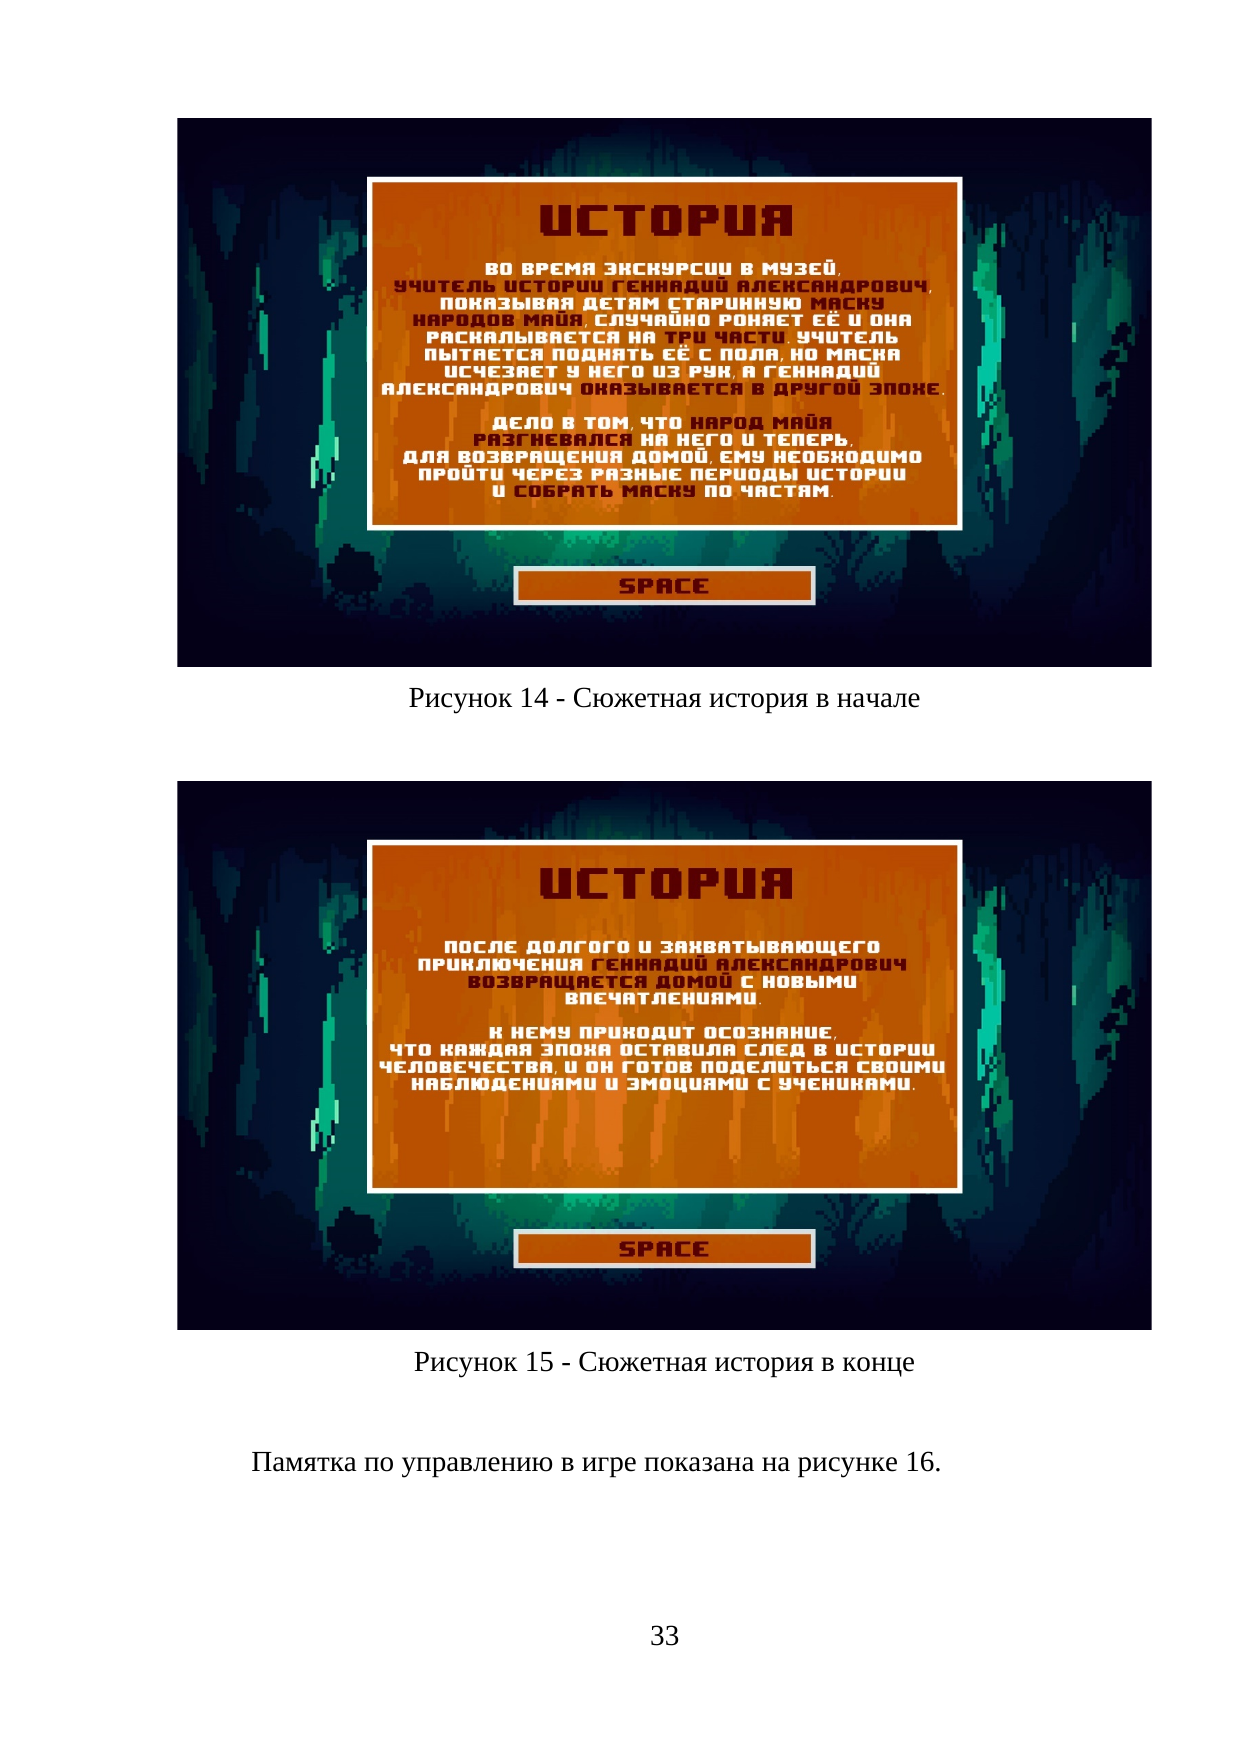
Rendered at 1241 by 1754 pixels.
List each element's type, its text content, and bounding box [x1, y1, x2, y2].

picture [177, 118, 1152, 667]
text Рисунок 15 - Сюжетная история в конце [177, 1344, 1152, 1377]
text Памятка по управлению в игре показана на рисунке 16. [177, 1444, 1152, 1478]
picture [177, 781, 1152, 1330]
text Рисунок 14 - Сюжетная история в начале [177, 681, 1152, 714]
